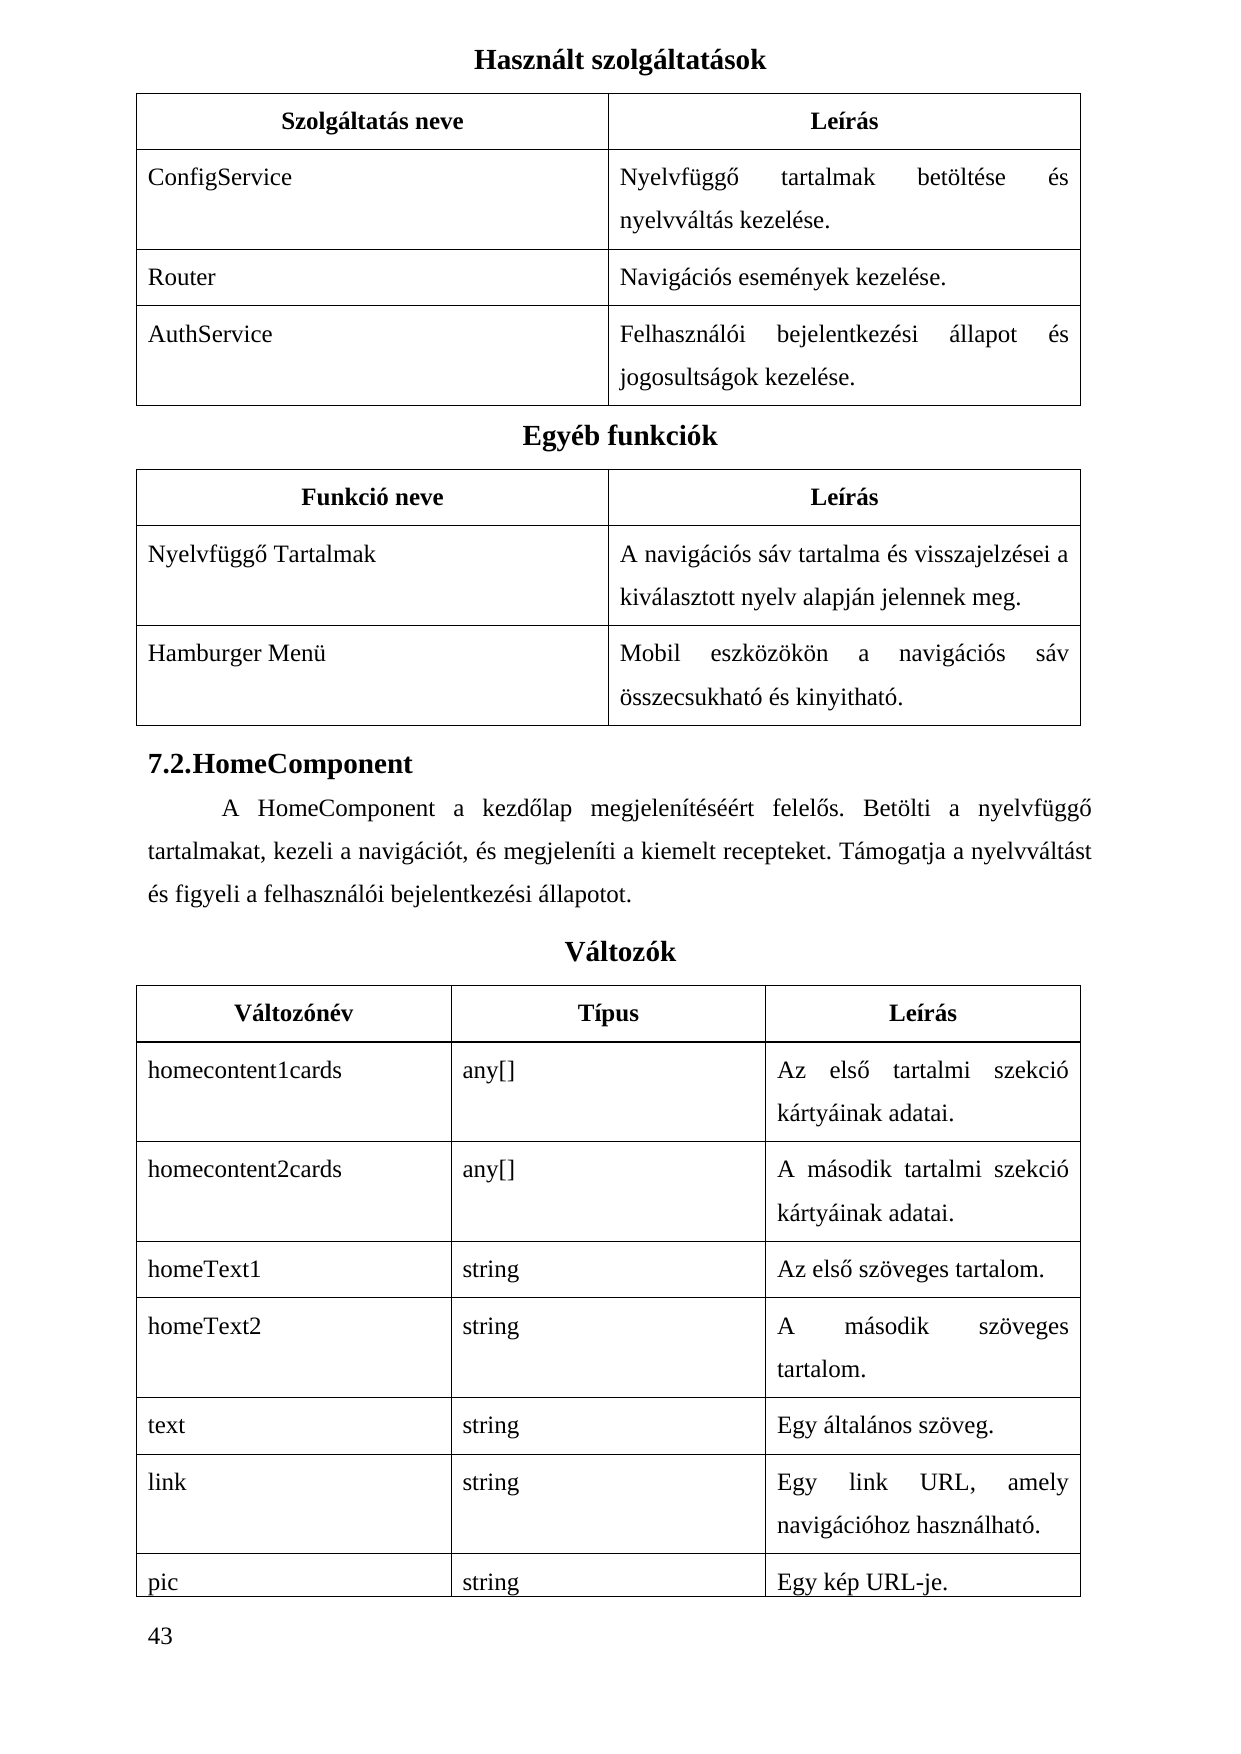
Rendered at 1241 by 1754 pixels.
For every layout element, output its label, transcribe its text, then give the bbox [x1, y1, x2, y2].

table_header Funkció neve [137, 470, 608, 525]
table_cell Az első szöveges tartalom. [766, 1242, 1080, 1297]
table_cell any[] [452, 1142, 765, 1241]
text Egyéb funkciók [148, 418, 1093, 452]
table_cell Router [137, 250, 608, 305]
table_cell Az első tartalmi szekció kártyáinak adatai. [766, 1043, 1080, 1141]
table_header Leírás [766, 986, 1080, 1041]
table_cell A navigációs sáv tartalma és visszajelzései a kiválasztott nyelv alapján jelennek meg. [609, 526, 1080, 625]
table_cell string [452, 1554, 765, 1596]
table_cell homecontent1cards [137, 1043, 451, 1141]
table_cell homecontent2cards [137, 1142, 451, 1241]
table_cell A második szöveges tartalom. [766, 1298, 1080, 1397]
table_cell string [452, 1242, 765, 1297]
text Használt szolgáltatások [148, 42, 1093, 76]
table_cell homeText1 [137, 1242, 451, 1297]
table_cell link [137, 1455, 451, 1553]
table_cell A második tartalmi szekció kártyáinak adatai. [766, 1142, 1080, 1241]
table_cell Nyelvfüggő tartalmak betöltése és nyelvváltás kezelése. [609, 150, 1080, 249]
table_header Leírás [609, 470, 1080, 525]
table_cell text [137, 1398, 451, 1453]
table_header Szolgáltatás neve [137, 94, 608, 149]
table_cell Egy kép URL-je. [766, 1554, 1080, 1596]
table_cell AuthService [137, 306, 608, 405]
table_cell string [452, 1455, 765, 1553]
table_cell Nyelvfüggő Tartalmak [137, 526, 608, 625]
text Változók [148, 934, 1093, 968]
table_cell pic [137, 1554, 451, 1596]
table_cell ConfigService [137, 150, 608, 249]
table_header Leírás [609, 94, 1080, 149]
table_cell Hamburger Menü [137, 626, 608, 725]
table_cell homeText2 [137, 1298, 451, 1397]
table_header Típus [452, 986, 765, 1041]
table_header Változónév [137, 986, 451, 1041]
table_cell any[] [452, 1043, 765, 1141]
table_cell Egy link URL, amely navigációhoz használható. [766, 1455, 1080, 1553]
table_cell string [452, 1298, 765, 1397]
table_cell Navigációs események kezelése. [609, 250, 1080, 305]
text A HomeComponent a kezdőlap megjelenítéséért felelős. Betölti a nyelvfüggő tartalmakat, kezeli a navigációt, és megjeleníti a kiemelt recepteket. Támogatja a nyelvváltást és figyeli a felhasználói bejelentkezési állapotot. [148, 793, 1093, 908]
table_cell string [452, 1398, 765, 1453]
table_cell Felhasználói bejelentkezési állapot és jogosultságok kezelése. [609, 306, 1080, 405]
table_cell Mobil eszközökön a navigációs sáv összecsukható és kinyitható. [609, 626, 1080, 725]
text HomeComponent [148, 747, 1093, 780]
table_cell Egy általános szöveg. [766, 1398, 1080, 1453]
